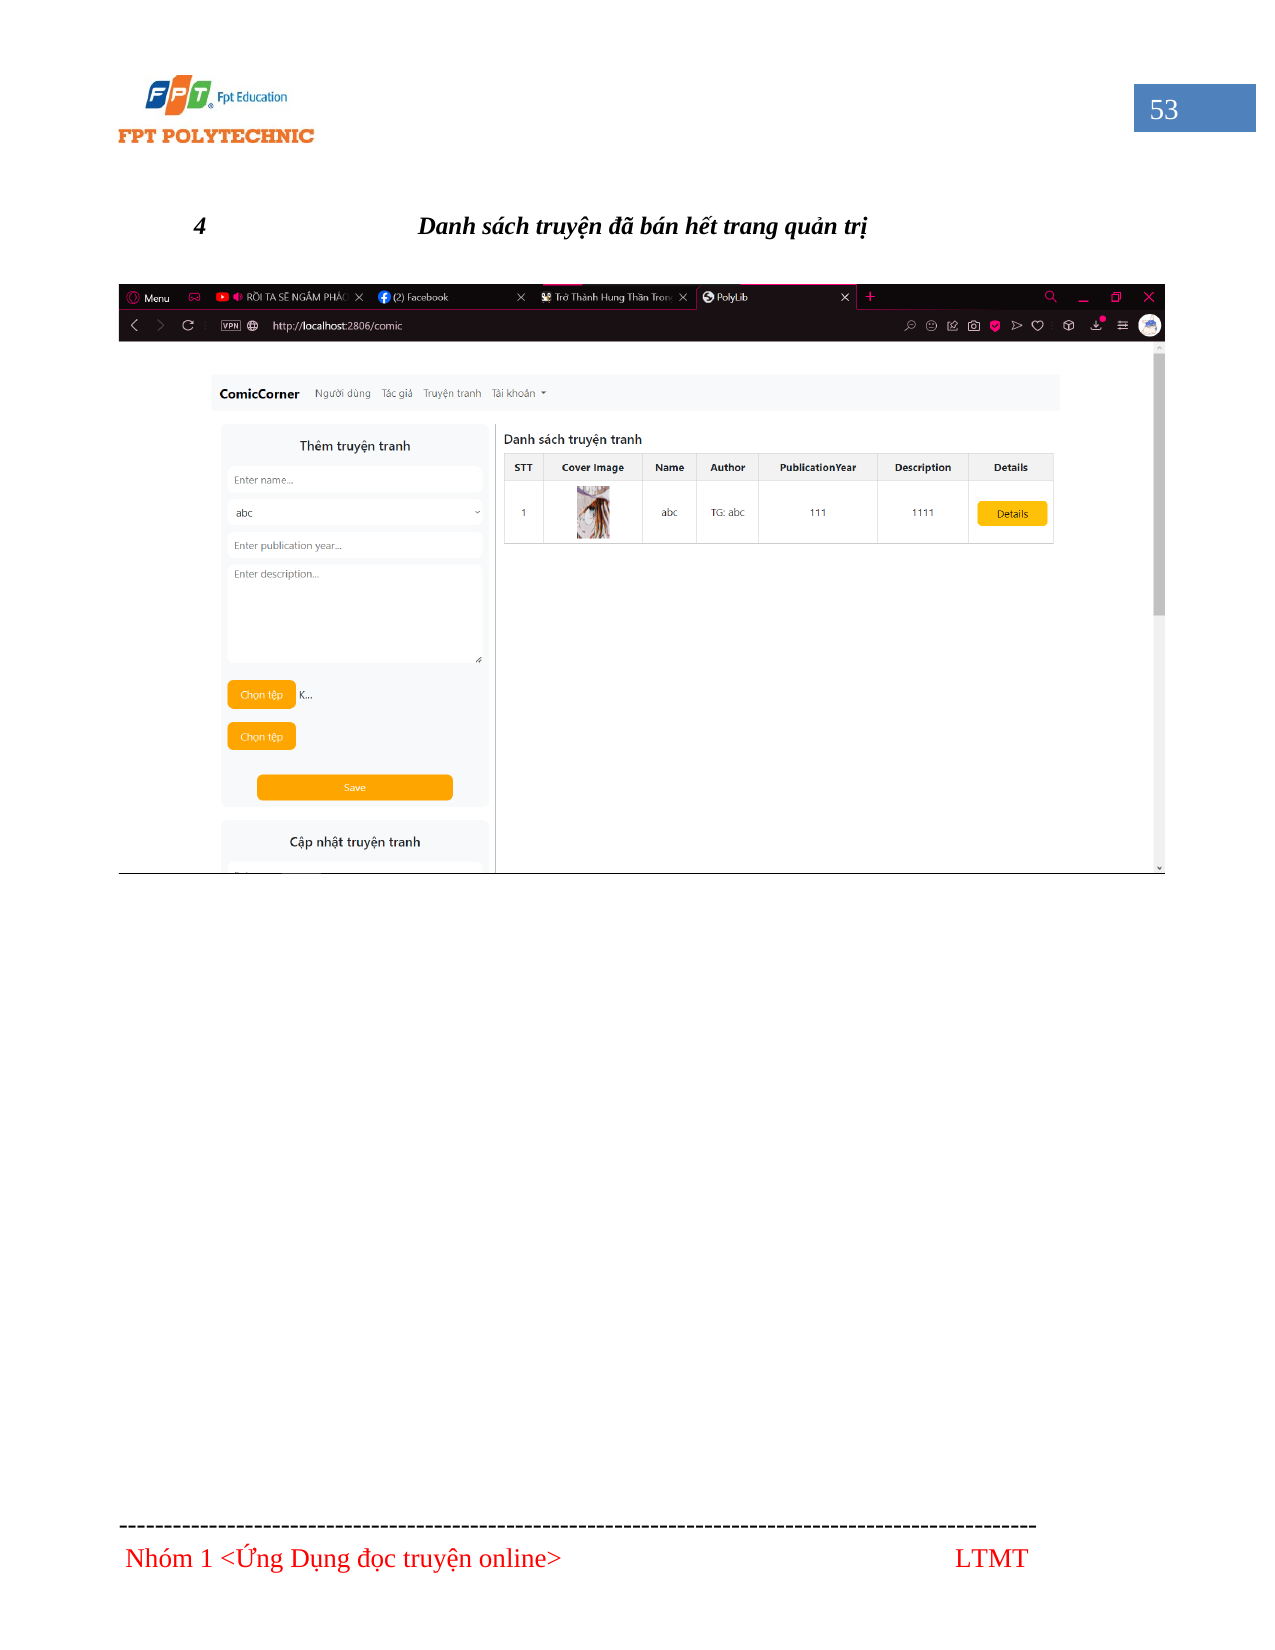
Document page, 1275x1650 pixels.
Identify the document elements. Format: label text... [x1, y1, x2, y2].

picture [118, 75, 316, 143]
picture [118, 284, 1165, 874]
subtitle 4 Danh sách truyện đã bán hết trang quản trị [118, 211, 1165, 239]
